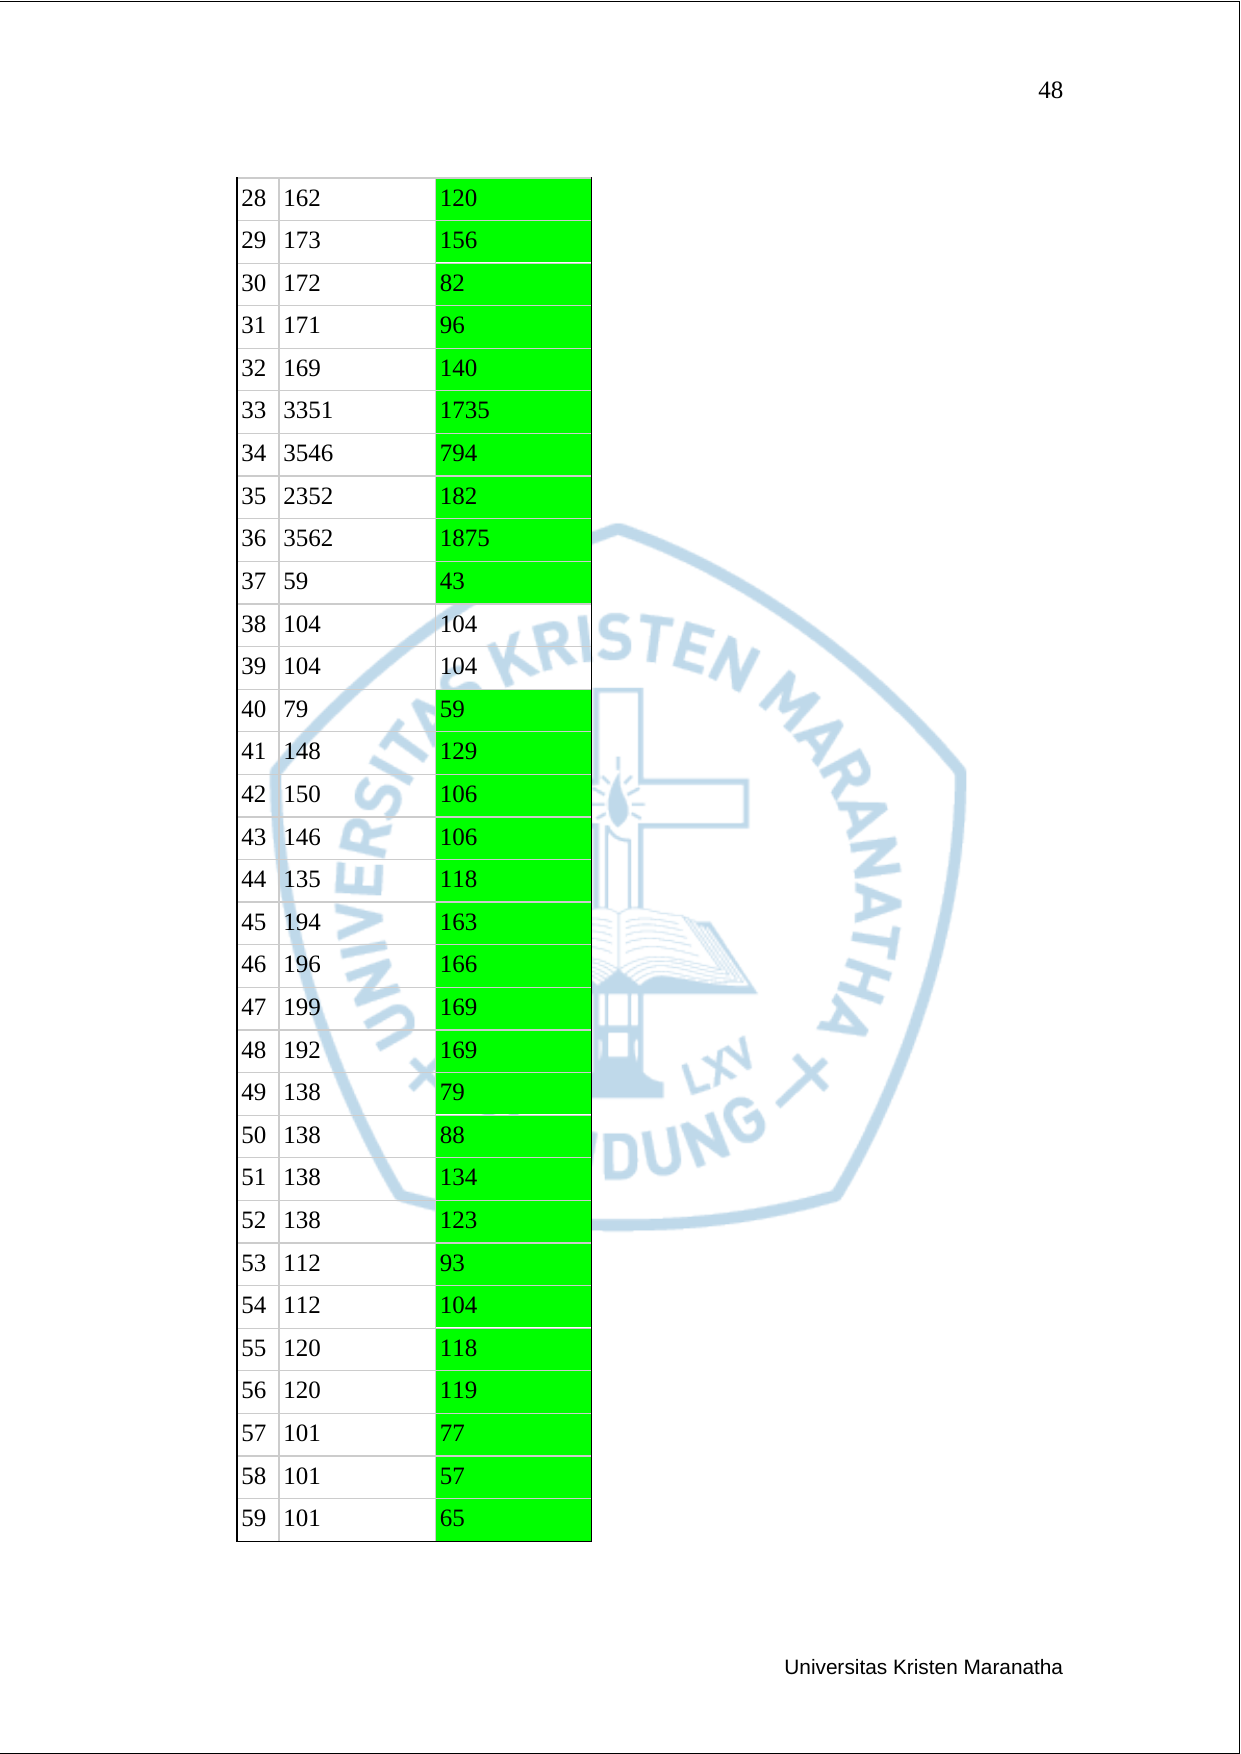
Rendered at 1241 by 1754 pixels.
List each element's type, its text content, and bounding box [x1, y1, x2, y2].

picture [0, 2, 1239, 1753]
table_cell 3351 [280, 391, 435, 433]
table_cell 33 [238, 391, 278, 433]
table_cell 148 [280, 732, 435, 774]
table_cell 28 [238, 179, 278, 220]
table_cell 93 [436, 1244, 591, 1285]
table_cell 50 [238, 1116, 278, 1157]
table_cell 79 [436, 1073, 591, 1114]
table_cell 48 [238, 1031, 278, 1072]
table_cell 182 [436, 477, 591, 518]
table_cell 135 [280, 860, 435, 901]
table_cell 194 [280, 903, 435, 944]
table_cell 134 [436, 1158, 591, 1200]
table_cell 120 [436, 179, 591, 220]
table_cell 163 [436, 903, 591, 944]
table_cell 32 [238, 349, 278, 390]
table_cell 101 [280, 1499, 435, 1541]
table_cell 47 [238, 988, 278, 1029]
table_cell 53 [238, 1244, 278, 1285]
table_cell 3546 [280, 434, 435, 475]
table_cell 104 [280, 647, 435, 688]
table_cell 169 [436, 988, 591, 1029]
table_cell 39 [238, 647, 278, 688]
table_cell 123 [436, 1201, 591, 1242]
table_cell 120 [280, 1371, 435, 1413]
table_cell 88 [436, 1116, 591, 1157]
table_cell 104 [280, 605, 435, 646]
table_cell 112 [280, 1286, 435, 1327]
table_cell 36 [238, 519, 278, 561]
table_cell 156 [436, 221, 591, 262]
table_cell 104 [436, 1286, 591, 1327]
table_cell 58 [238, 1457, 278, 1498]
table_cell 794 [436, 434, 591, 475]
table_cell 150 [280, 775, 435, 816]
table_cell 59 [280, 562, 435, 603]
table_cell 146 [280, 818, 435, 859]
table_cell 192 [280, 1031, 435, 1072]
table_cell 1735 [436, 391, 591, 433]
table_cell 196 [280, 945, 435, 987]
table_cell 43 [436, 562, 591, 603]
table_cell 138 [280, 1073, 435, 1114]
table_cell 112 [280, 1244, 435, 1285]
table_cell 138 [280, 1116, 435, 1157]
table_cell 172 [280, 264, 435, 305]
table_cell 41 [238, 732, 278, 774]
table_cell 45 [238, 903, 278, 944]
table_cell 138 [280, 1201, 435, 1242]
table_cell 77 [436, 1414, 591, 1455]
table_cell 55 [238, 1329, 278, 1370]
table_cell 173 [280, 221, 435, 262]
table_cell 138 [280, 1158, 435, 1200]
table_cell 162 [280, 179, 435, 220]
table_cell 106 [436, 775, 591, 816]
table_cell 46 [238, 945, 278, 987]
table_cell 171 [280, 306, 435, 348]
table_cell 51 [238, 1158, 278, 1200]
table_cell 169 [436, 1031, 591, 1072]
table_cell 120 [280, 1329, 435, 1370]
table_cell 118 [436, 860, 591, 901]
table_cell 82 [436, 264, 591, 305]
table_cell 199 [280, 988, 435, 1029]
table_cell 57 [436, 1457, 591, 1498]
table_cell 140 [436, 349, 591, 390]
table_cell 59 [436, 690, 591, 731]
table_cell 65 [436, 1499, 591, 1541]
table_cell 3562 [280, 519, 435, 561]
table_cell 49 [238, 1073, 278, 1114]
table_cell 96 [436, 306, 591, 348]
table_cell 119 [436, 1371, 591, 1413]
table_cell 31 [238, 306, 278, 348]
table_cell 166 [436, 945, 591, 987]
table_cell 38 [238, 605, 278, 646]
table_cell 104 [436, 605, 591, 646]
table_cell 169 [280, 349, 435, 390]
table_cell 44 [238, 860, 278, 901]
table_cell 43 [238, 818, 278, 859]
table_cell 40 [238, 690, 278, 731]
table_cell 42 [238, 775, 278, 816]
table_cell 54 [238, 1286, 278, 1327]
table_cell 29 [238, 221, 278, 262]
table_cell 34 [238, 434, 278, 475]
table_cell 106 [436, 818, 591, 859]
table_cell 129 [436, 732, 591, 774]
table_cell 101 [280, 1414, 435, 1455]
table_cell 37 [238, 562, 278, 603]
table_cell 118 [436, 1329, 591, 1370]
table_cell 2352 [280, 477, 435, 518]
table_cell 79 [280, 690, 435, 731]
table_cell 57 [238, 1414, 278, 1455]
table_cell 30 [238, 264, 278, 305]
table_cell 56 [238, 1371, 278, 1413]
table_cell 35 [238, 477, 278, 518]
table_cell 52 [238, 1201, 278, 1242]
table_cell 59 [238, 1499, 278, 1541]
table_cell 101 [280, 1457, 435, 1498]
table_cell 104 [436, 647, 591, 688]
table_cell 1875 [436, 519, 591, 561]
